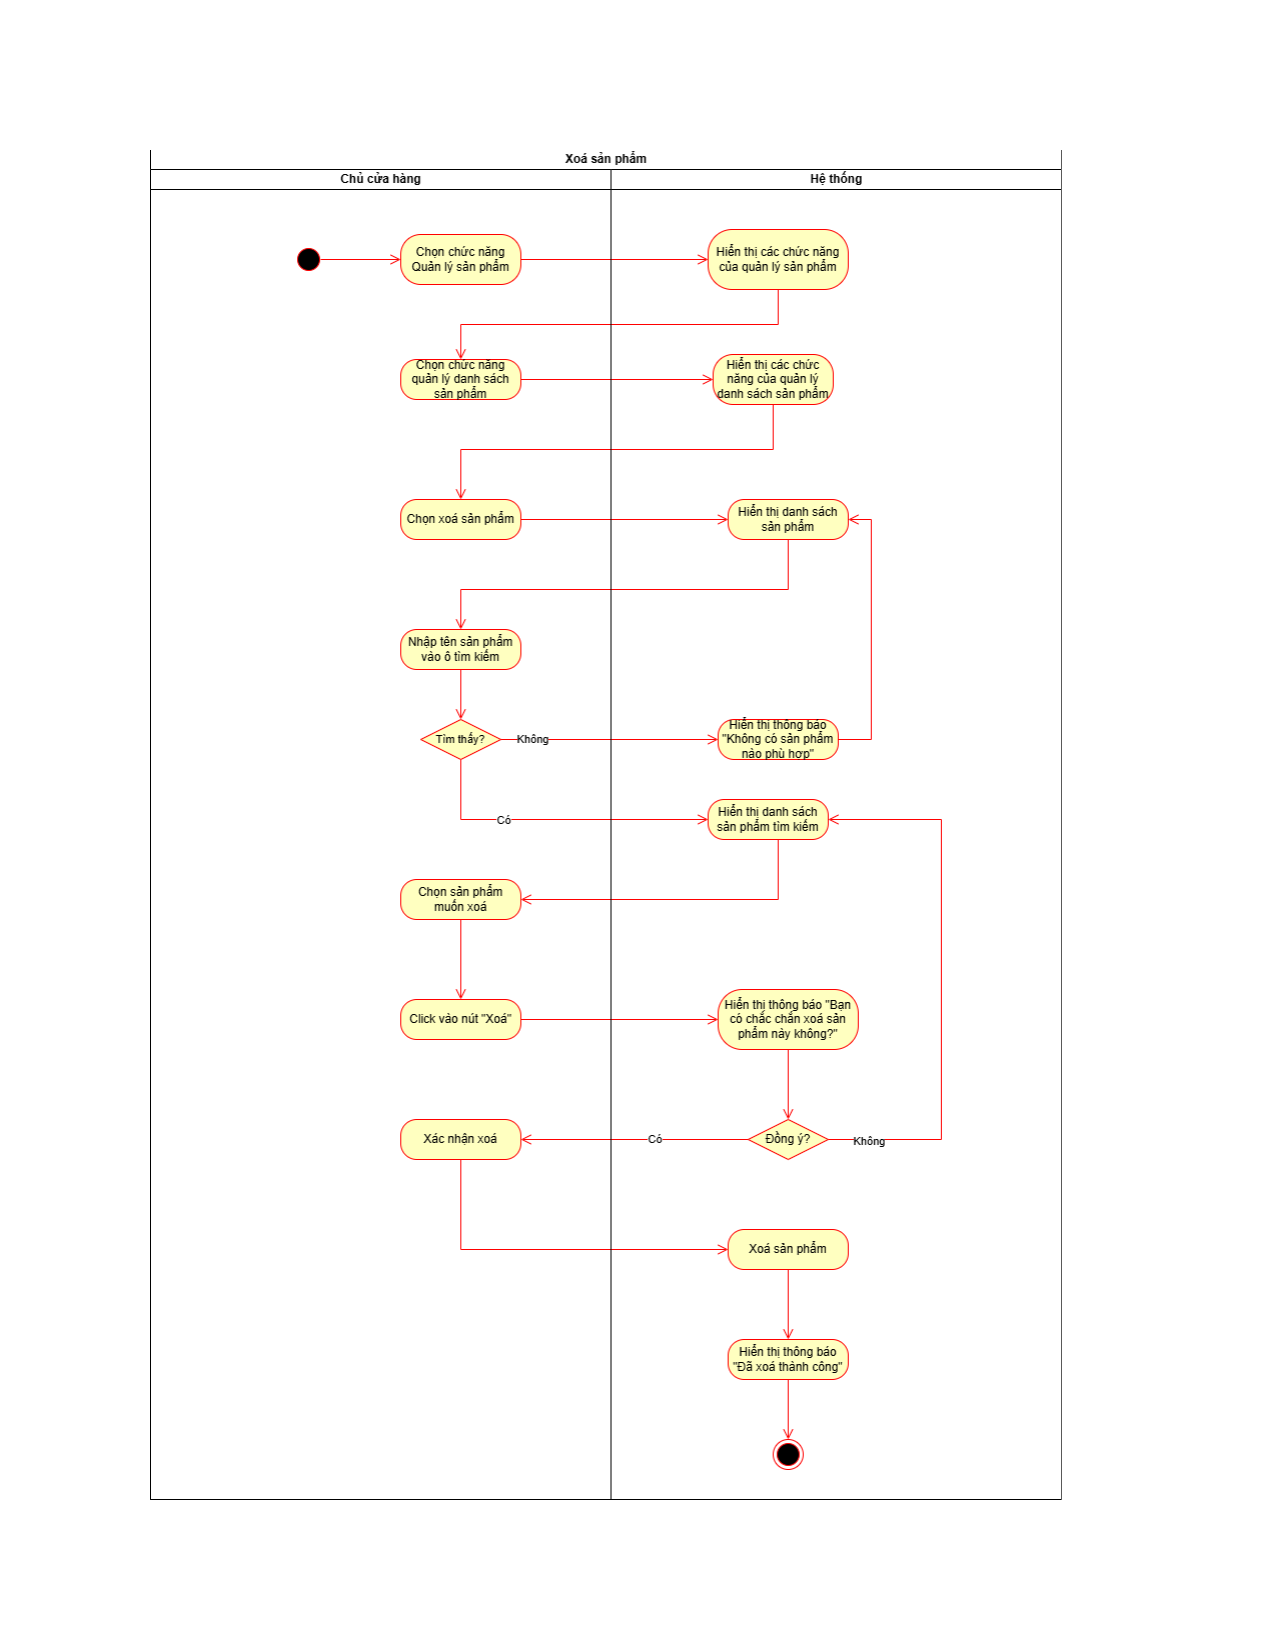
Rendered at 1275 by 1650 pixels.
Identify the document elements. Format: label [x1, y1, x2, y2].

picture [150, 150, 1062, 1500]
